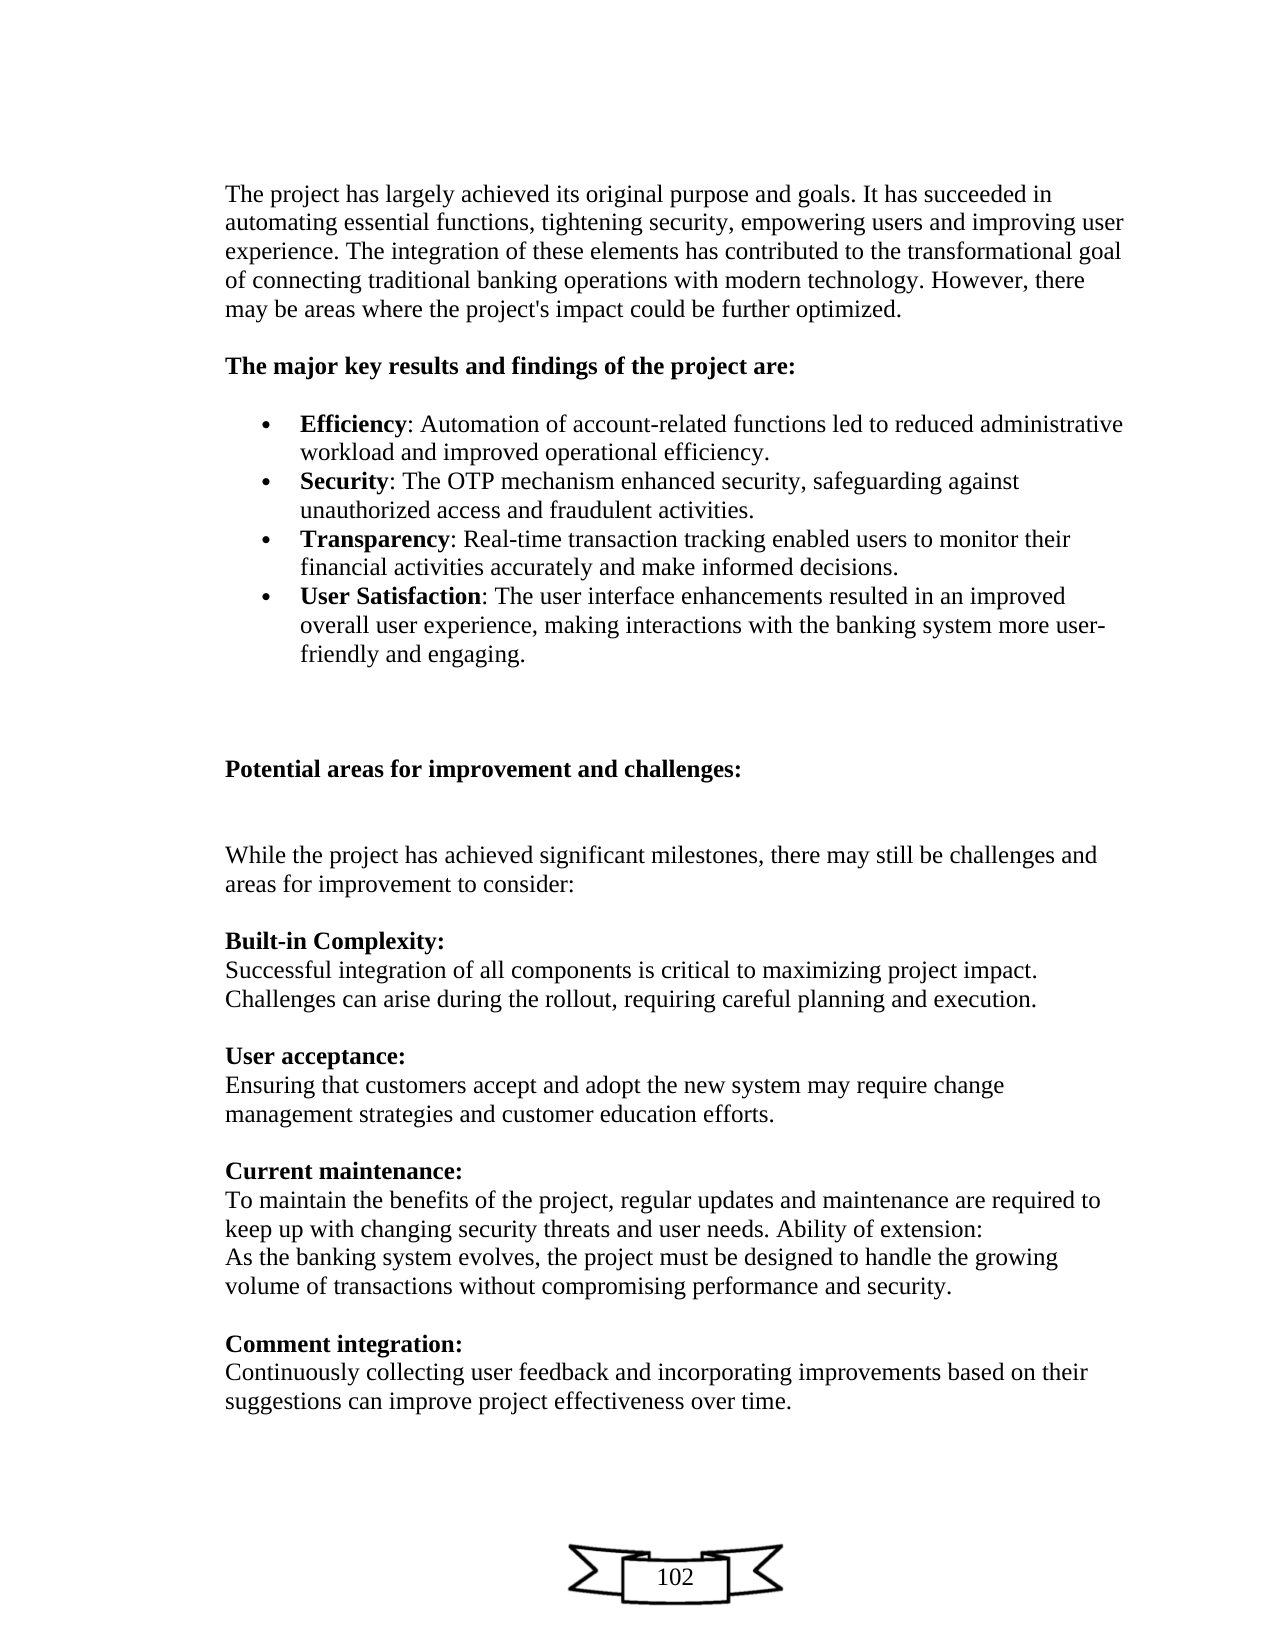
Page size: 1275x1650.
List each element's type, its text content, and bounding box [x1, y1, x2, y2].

text Comment integration: [225, 1329, 1125, 1357]
text To maintain the benefits of the project, regular updates and maintenance are required to keep up with changing security threats and user needs. Ability of extension: [225, 1185, 1125, 1242]
text Successful integration of all components is critical to maximizing project impact. Challenges can arise during the rollout, requiring careful planning and execution. [225, 955, 1125, 1012]
list Efficiency: Automation of account-related functions led to reduced administrative workload and improved operational efficiency. [262, 409, 1125, 466]
text Continuously collecting user feedback and incorporating improvements based on their suggestions can improve project effectiveness over time. [225, 1357, 1125, 1415]
text Built-in Complexity: [225, 926, 1125, 955]
list Transparency: Real-time transaction tracking enabled users to monitor their financial activities accurately and make informed decisions. [262, 524, 1125, 581]
text Ensuring that customers accept and adopt the new system may require change management strategies and customer education efforts. [225, 1070, 1125, 1127]
list User Satisfaction: The user interface enhancements resulted in an improved overall user experience, making interactions with the banking system more user-friendly and engaging. [262, 581, 1125, 667]
text While the project has achieved significant milestones, there may still be challenges and areas for improvement to consider: [225, 840, 1125, 897]
text Current maintenance: [225, 1156, 1125, 1185]
text As the banking system evolves, the project must be designed to handle the growing volume of transactions without compromising performance and security. [225, 1242, 1125, 1300]
text User acceptance: [225, 1041, 1125, 1070]
text The major key results and findings of the project are: [225, 351, 1125, 380]
text Potential areas for improvement and challenges: [225, 754, 1125, 782]
list Security: The OTP mechanism enhanced security, safeguarding against unauthorized access and fraudulent activities. [262, 466, 1125, 524]
text The project has largely achieved its original purpose and goals. It has succeeded in automating essential functions, tightening security, empowering users and improving user experience. The integration of these elements has contributed to the transformational goal of connecting traditional banking operations with modern technology. However, there may be areas where the project's impact could be further optimized. [225, 179, 1125, 322]
